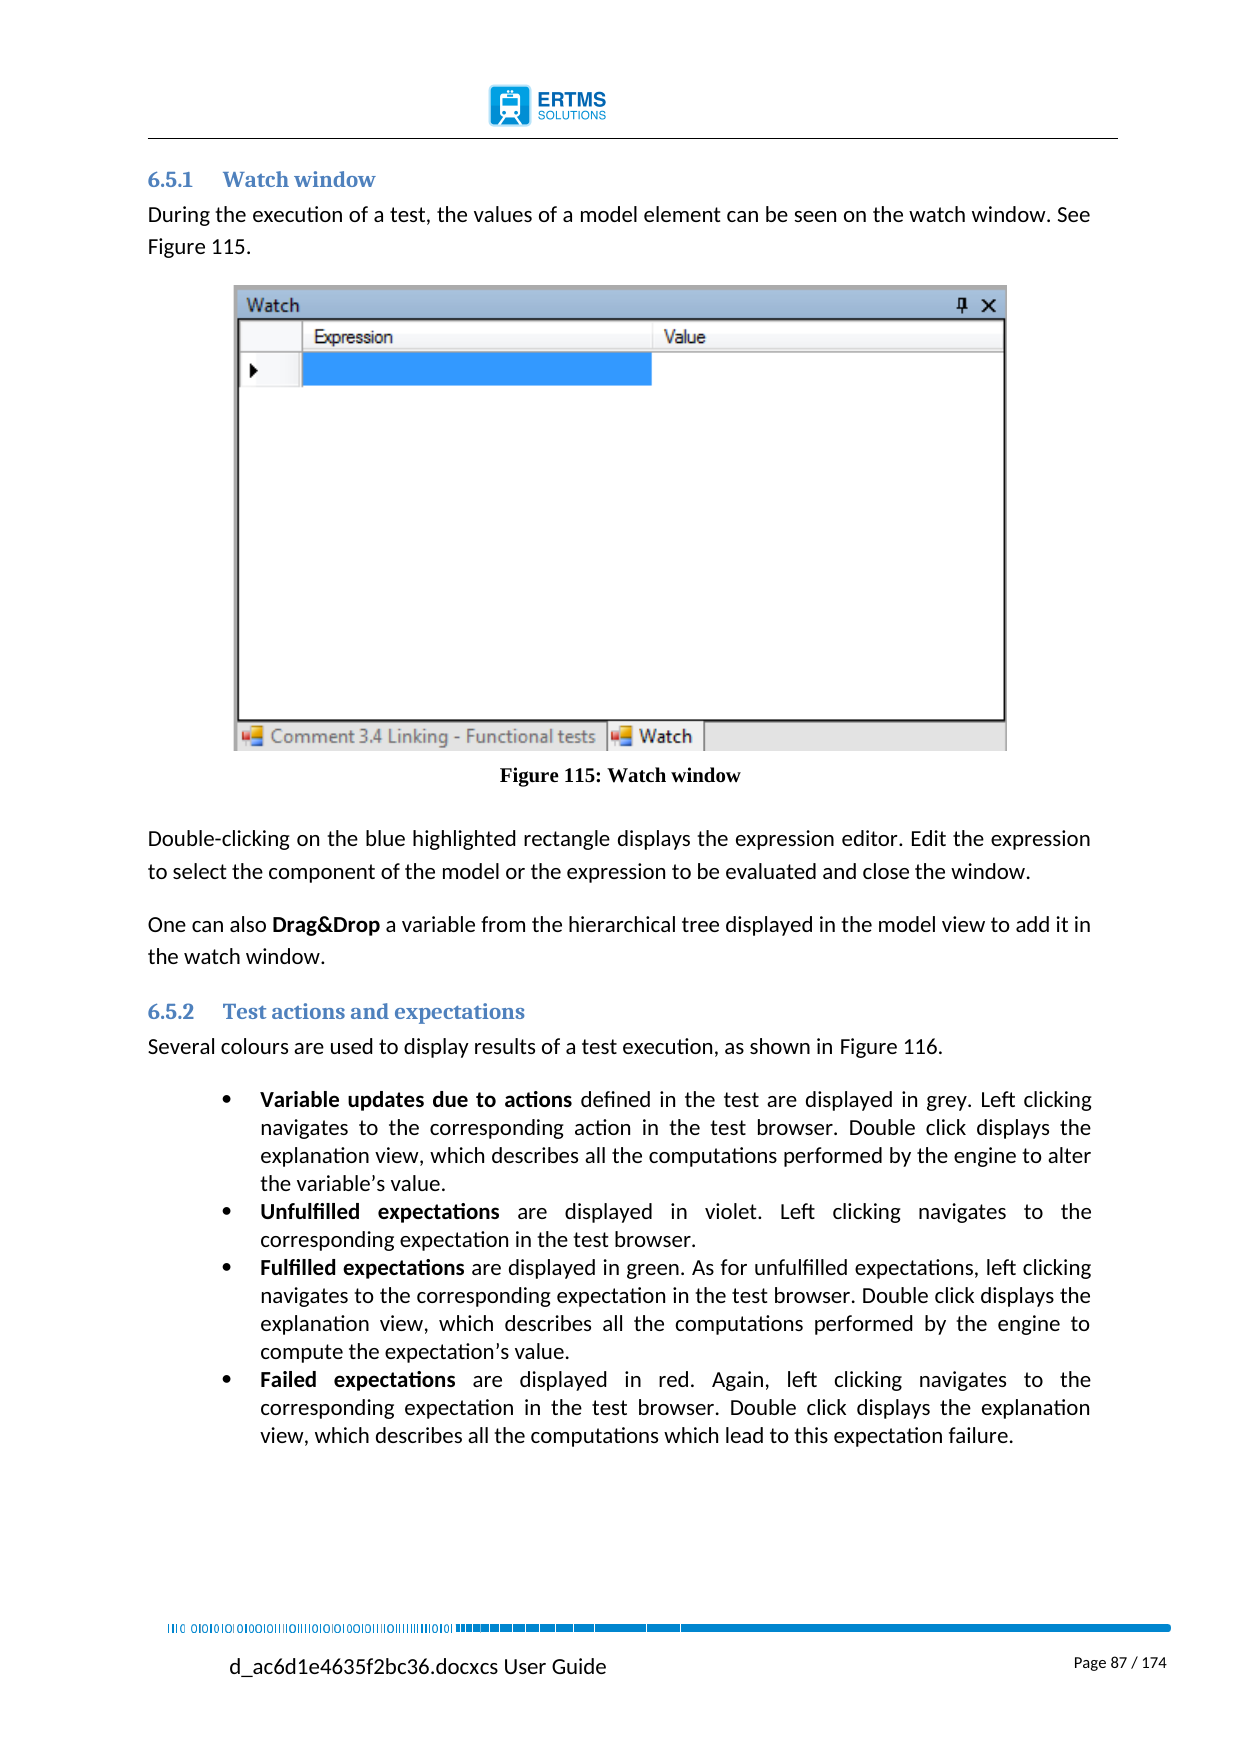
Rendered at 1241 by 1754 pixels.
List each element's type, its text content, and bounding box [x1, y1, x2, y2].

picture [167, 1624, 1171, 1633]
list Variable updates due to actions defined in the test are displayed in grey. Left clicking navigates to the corresponding action in the test browser. Double click displays the explanation view, which describes all the computations performed by the engine to alter the variable’s value. [223, 1085, 1093, 1197]
list Fulfilled expectations are displayed in green. As for unfulfilled expectations, left clicking navigates to the corresponding expectation in the test browser. Double click displays the explanation view, which describes all the computations performed by the engine to compute the expectation’s value. [223, 1253, 1093, 1365]
text Figure 115: Watch window [148, 763, 1093, 787]
picture [477, 73, 617, 138]
list Unfulfilled expectations are displayed in violet. Left clicking navigates to the corresponding expectation in the test browser. [223, 1197, 1093, 1253]
list Failed expectations are displayed in red. Again, left clicking navigates to the corresponding expectation in the test browser. Double click displays the explanation view, which describes all the computations which lead to this expectation failure. [223, 1365, 1093, 1449]
text One can also Drag&Drop a variable from the hierarchical tree displayed in the model view to add it in the watch window. [148, 910, 1093, 970]
text During the execution of a test, the values of a model element can be seen on the watch window. See Figure 115. [148, 200, 1093, 260]
picture [233, 285, 1007, 751]
text Double-clicking on the blue highlighted rectangle displays the expression editor. Edit the expression to select the component of the model or the expression to be evaluated and close the window. [148, 824, 1093, 885]
subtitle Watch window [148, 167, 1093, 193]
text Several colours are used to display results of a test execution, as shown in Figure 116. [148, 1032, 1093, 1060]
subtitle Test actions and expectations [148, 999, 1093, 1026]
